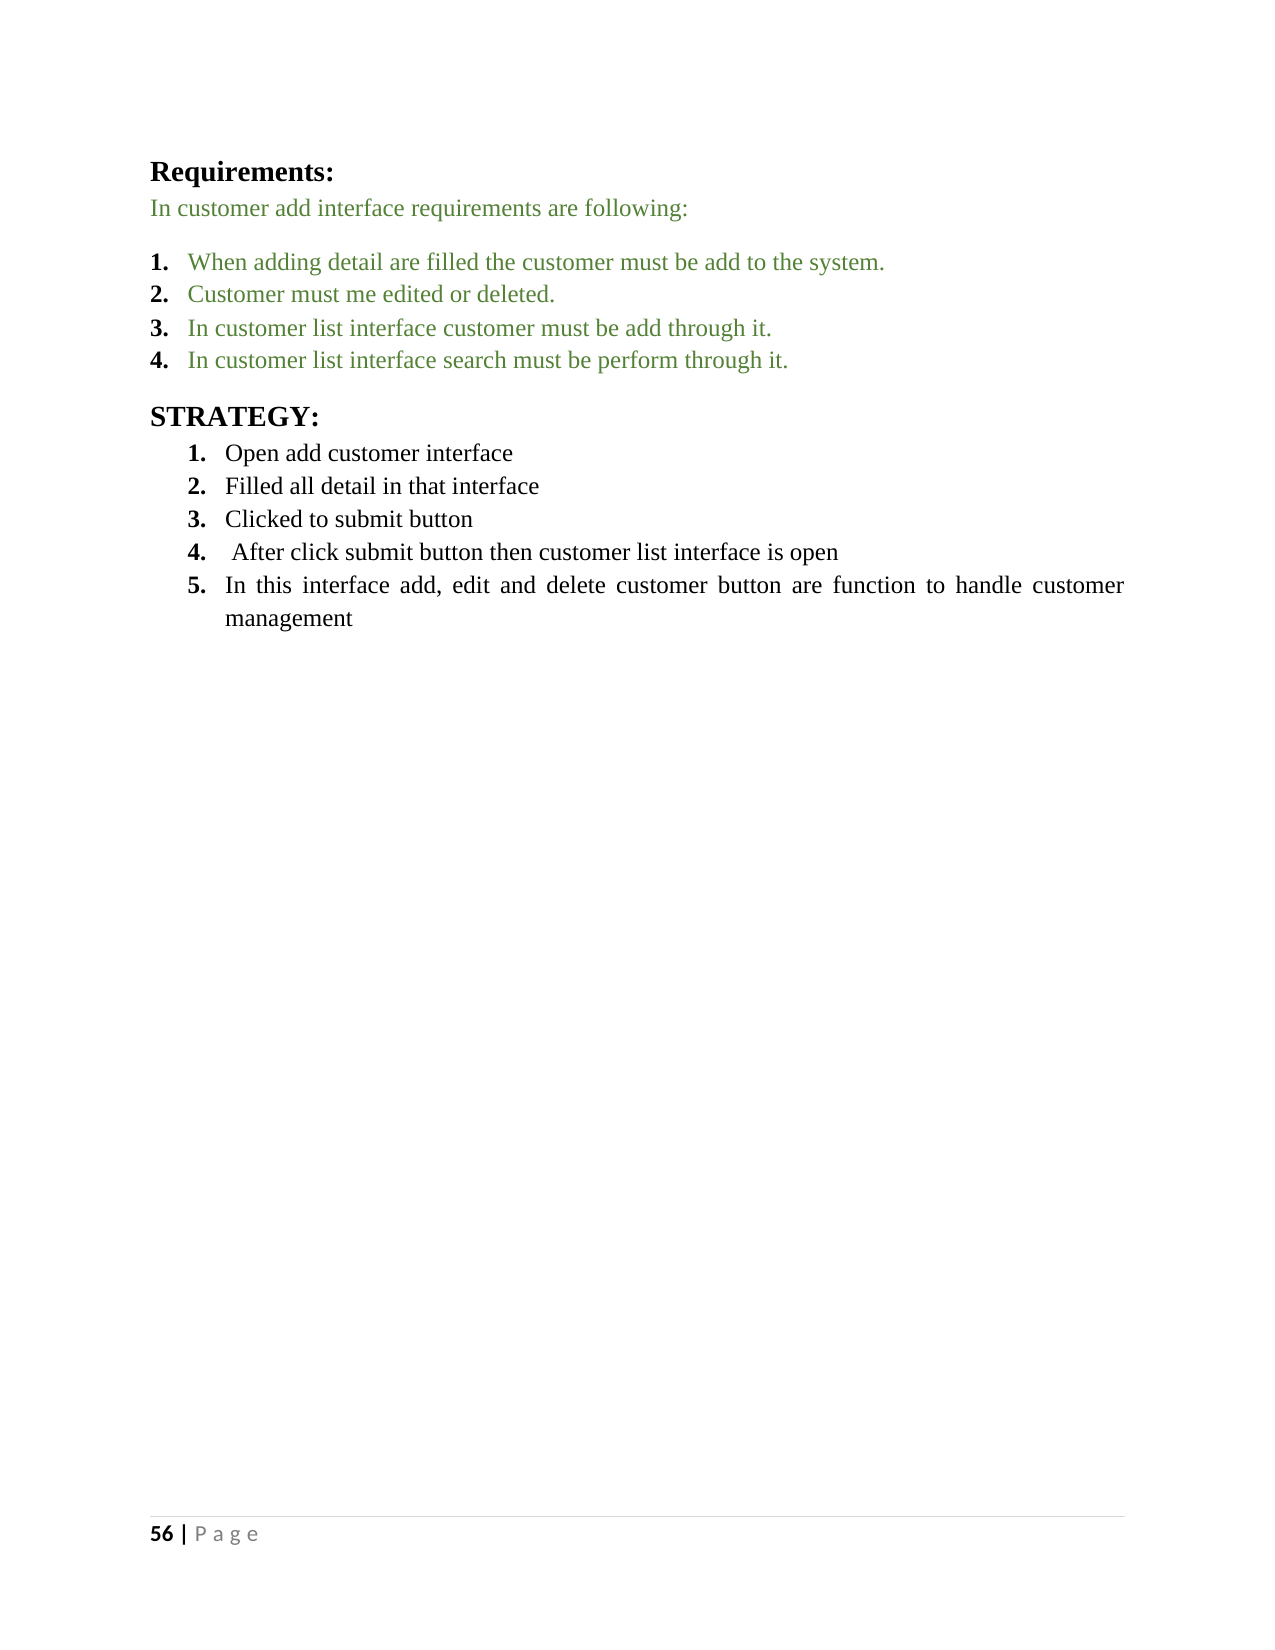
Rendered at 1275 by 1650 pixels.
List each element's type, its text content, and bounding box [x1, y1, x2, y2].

subtitle STRATEGY: [150, 399, 1125, 433]
list In customer list interface search must be perform through it. [150, 346, 1125, 374]
list When adding detail are filled the customer must be add to the system. [150, 247, 1125, 275]
list Open add customer interface [187, 438, 1125, 467]
subtitle Requirements: [150, 154, 1125, 188]
text In customer add interface requirements are following: [150, 193, 1125, 221]
list In customer list interface customer must be add through it. [150, 313, 1125, 341]
list Customer must me edited or deleted. [150, 279, 1125, 308]
list Clicked to submit button [187, 504, 1125, 533]
list Filled all detail in that interface [187, 471, 1125, 500]
list After click submit button then customer list interface is open [187, 537, 1125, 566]
list In this interface add, edit and delete customer button are function to handle customer management [187, 570, 1125, 632]
